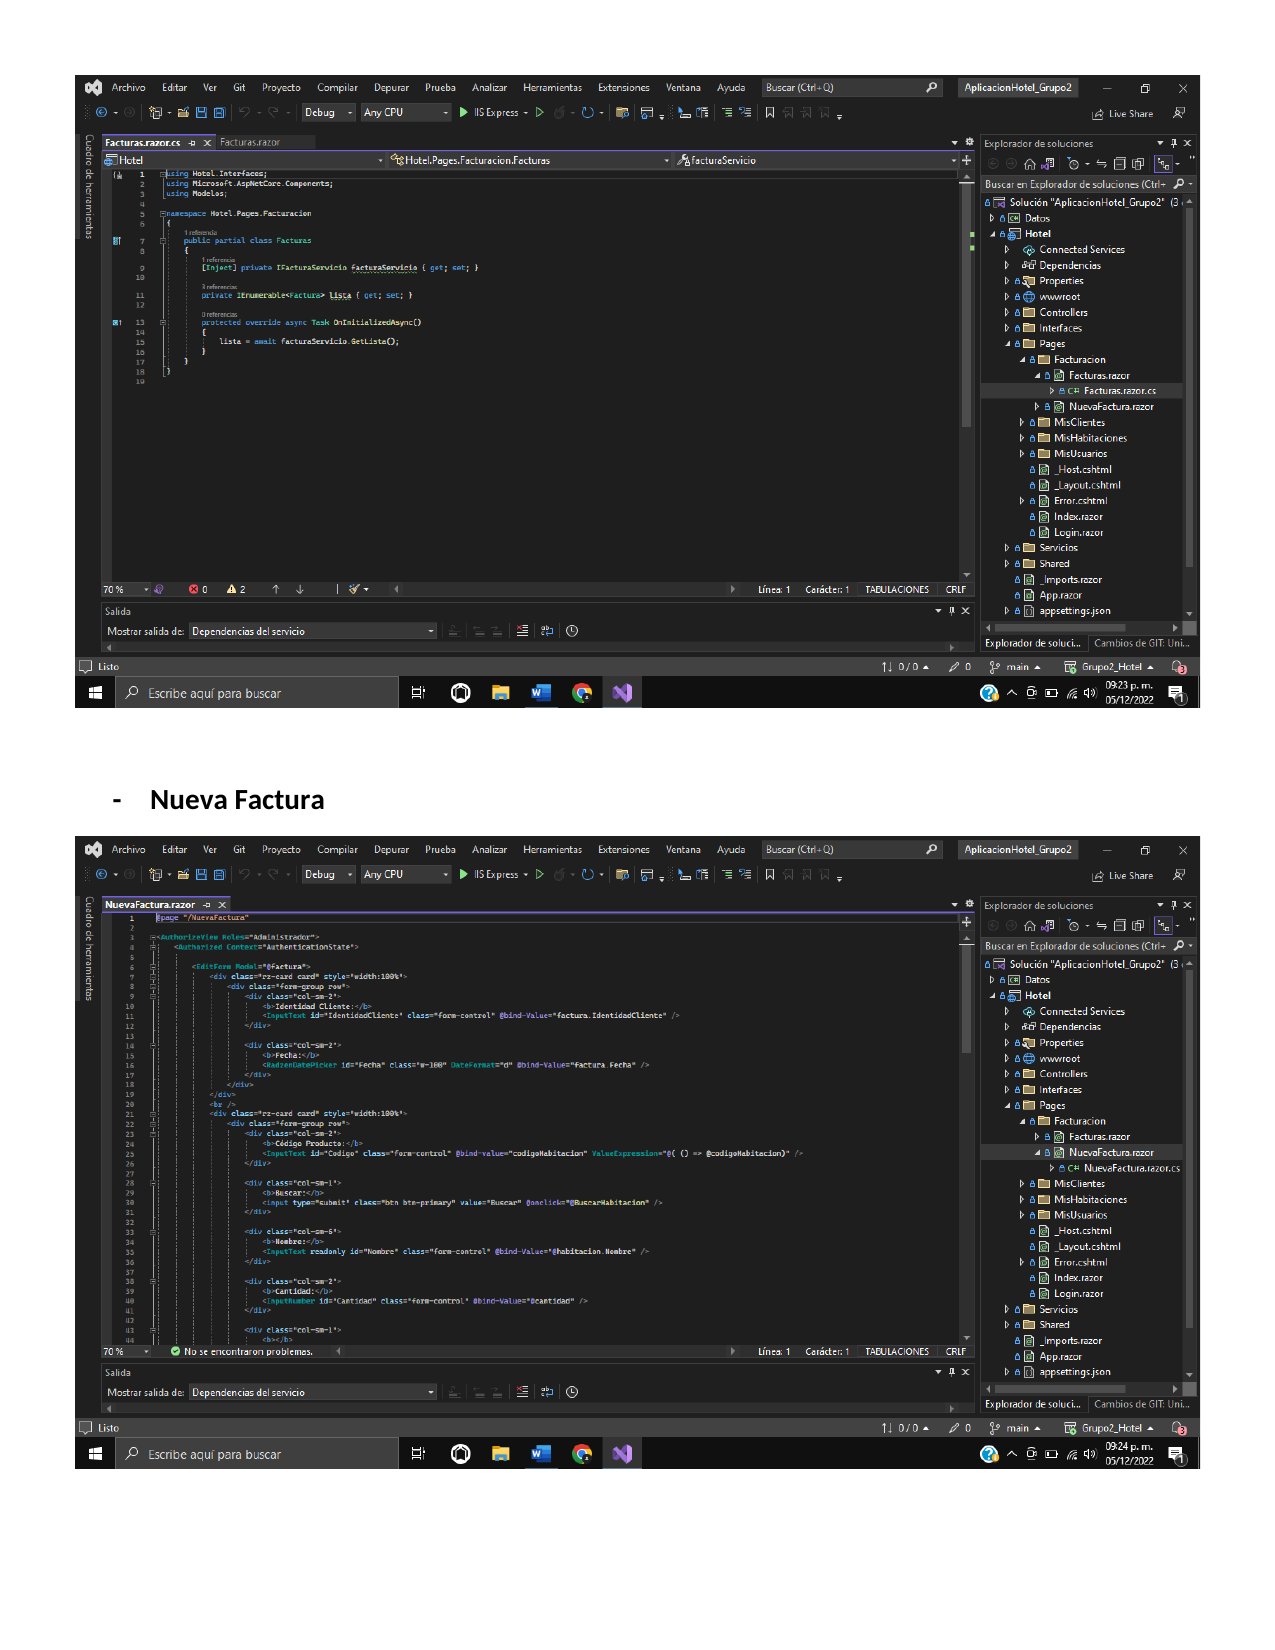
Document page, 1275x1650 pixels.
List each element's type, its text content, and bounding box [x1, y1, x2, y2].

list Nueva Factura [112, 781, 1200, 817]
